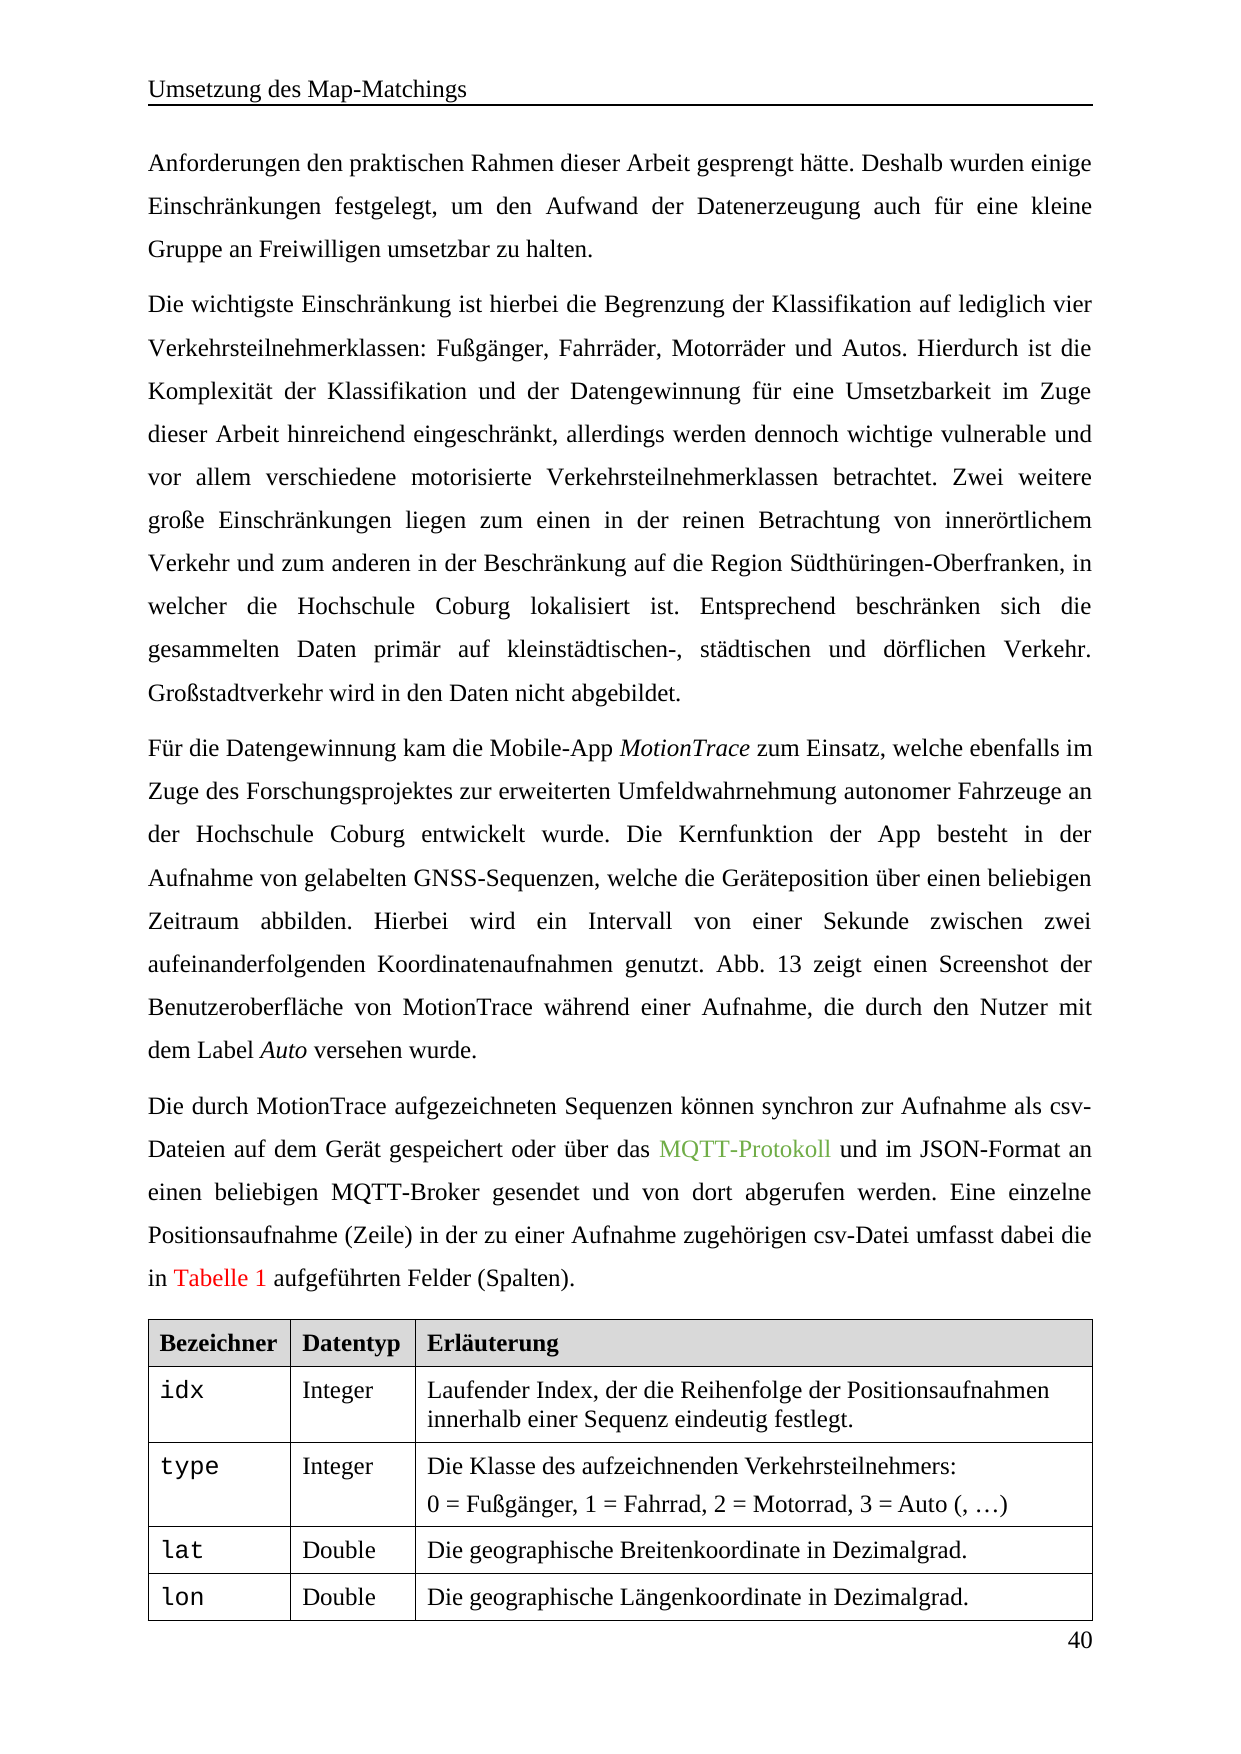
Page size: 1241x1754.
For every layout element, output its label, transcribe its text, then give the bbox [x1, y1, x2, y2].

text Die wichtigste Einschränkung ist hierbei die Begrenzung der Klassifikation auf lediglich vier Verkehrsteilnehmerklassen: Fußgänger, Fahrräder, Motorräder und Autos. Hierdurch ist die Komplexität der Klassifikation und der Datengewinnung für eine Umsetzbarkeit im Zuge dieser Arbeit hinreichend eingeschränkt, allerdings werden dennoch wichtige vulnerable und vor allem verschiedene motorisierte Verkehrsteilnehmerklassen betrachtet. Zwei weitere große Einschränkungen liegen zum einen in der reinen Betrachtung von innerörtlichem Verkehr und zum anderen in der Beschränkung auf die Region Südthüringen-Oberfranken, in welcher die Hochschule Coburg lokalisiert ist. Entsprechend beschränken sich die gesammelten Daten primär auf kleinstädtischen-, städtischen und dörflichen Verkehr. Großstadtverkehr wird in den Daten nicht abgebildet. [148, 289, 1093, 706]
text Für die Datengewinnung kam die Mobile-App MotionTrace zum Einsatz, welche ebenfalls im Zuge des Forschungsprojektes zur erweiterten Umfeldwahrnehmung autonomer Fahrzeuge an der Hochschule Coburg entwickelt wurde. Die Kernfunktion der App besteht in der Aufnahme von gelabelten GNSS-Sequenzen, welche die Geräteposition über einen beliebigen Zeitraum abbilden. Hierbei wird ein Intervall von einer Sekunde zwischen zwei aufeinanderfolgenden Koordinatenaufnahmen genutzt. Abb. 13 zeigt einen Screenshot der Benutzeroberfläche von MotionTrace während einer Aufnahme, die durch den Nutzer mit dem Label Auto versehen wurde. [148, 733, 1093, 1064]
table_cell lat [149, 1527, 290, 1573]
table_cell type [149, 1443, 290, 1526]
table_cell Die geographische Längenkoordinate in Dezimalgrad. [416, 1574, 1092, 1620]
table_cell idx [149, 1367, 290, 1442]
table_cell Die Klasse des aufzeichnenden Verkehrsteilnehmers: 0 = Fußgänger, 1 = Fahrrad, 2 = Motorrad, 3 = Auto (, …) [416, 1443, 1092, 1526]
table_cell Laufender Index, der die Reihenfolge der Positionsaufnahmen innerhalb einer Sequenz eindeutig festlegt. [416, 1367, 1092, 1442]
table_header Datentyp [291, 1320, 415, 1366]
table_cell Double [291, 1527, 415, 1573]
text Die durch MotionTrace aufgezeichneten Sequenzen können synchron zur Aufnahme als csv-Dateien auf dem Gerät gespeichert oder über das MQTT-Protokoll und im JSON-Format an einen beliebigen MQTT-Broker gesendet und von dort abgerufen werden. Eine einzelne Positionsaufnahme (Zeile) in der zu einer Aufnahme zugehörigen csv-Datei umfasst dabei die in Tabelle 1 aufgeführten Felder (Spalten). [148, 1091, 1093, 1292]
table_cell Double [291, 1574, 415, 1620]
table_cell lon [149, 1574, 290, 1620]
table_header Bezeichner [149, 1320, 290, 1366]
table_cell Integer [291, 1443, 415, 1526]
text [148, 148, 1093, 263]
table_header Erläuterung [416, 1320, 1092, 1366]
table_cell Die geographische Breitenkoordinate in Dezimalgrad. [416, 1527, 1092, 1573]
table_cell Integer [291, 1367, 415, 1442]
